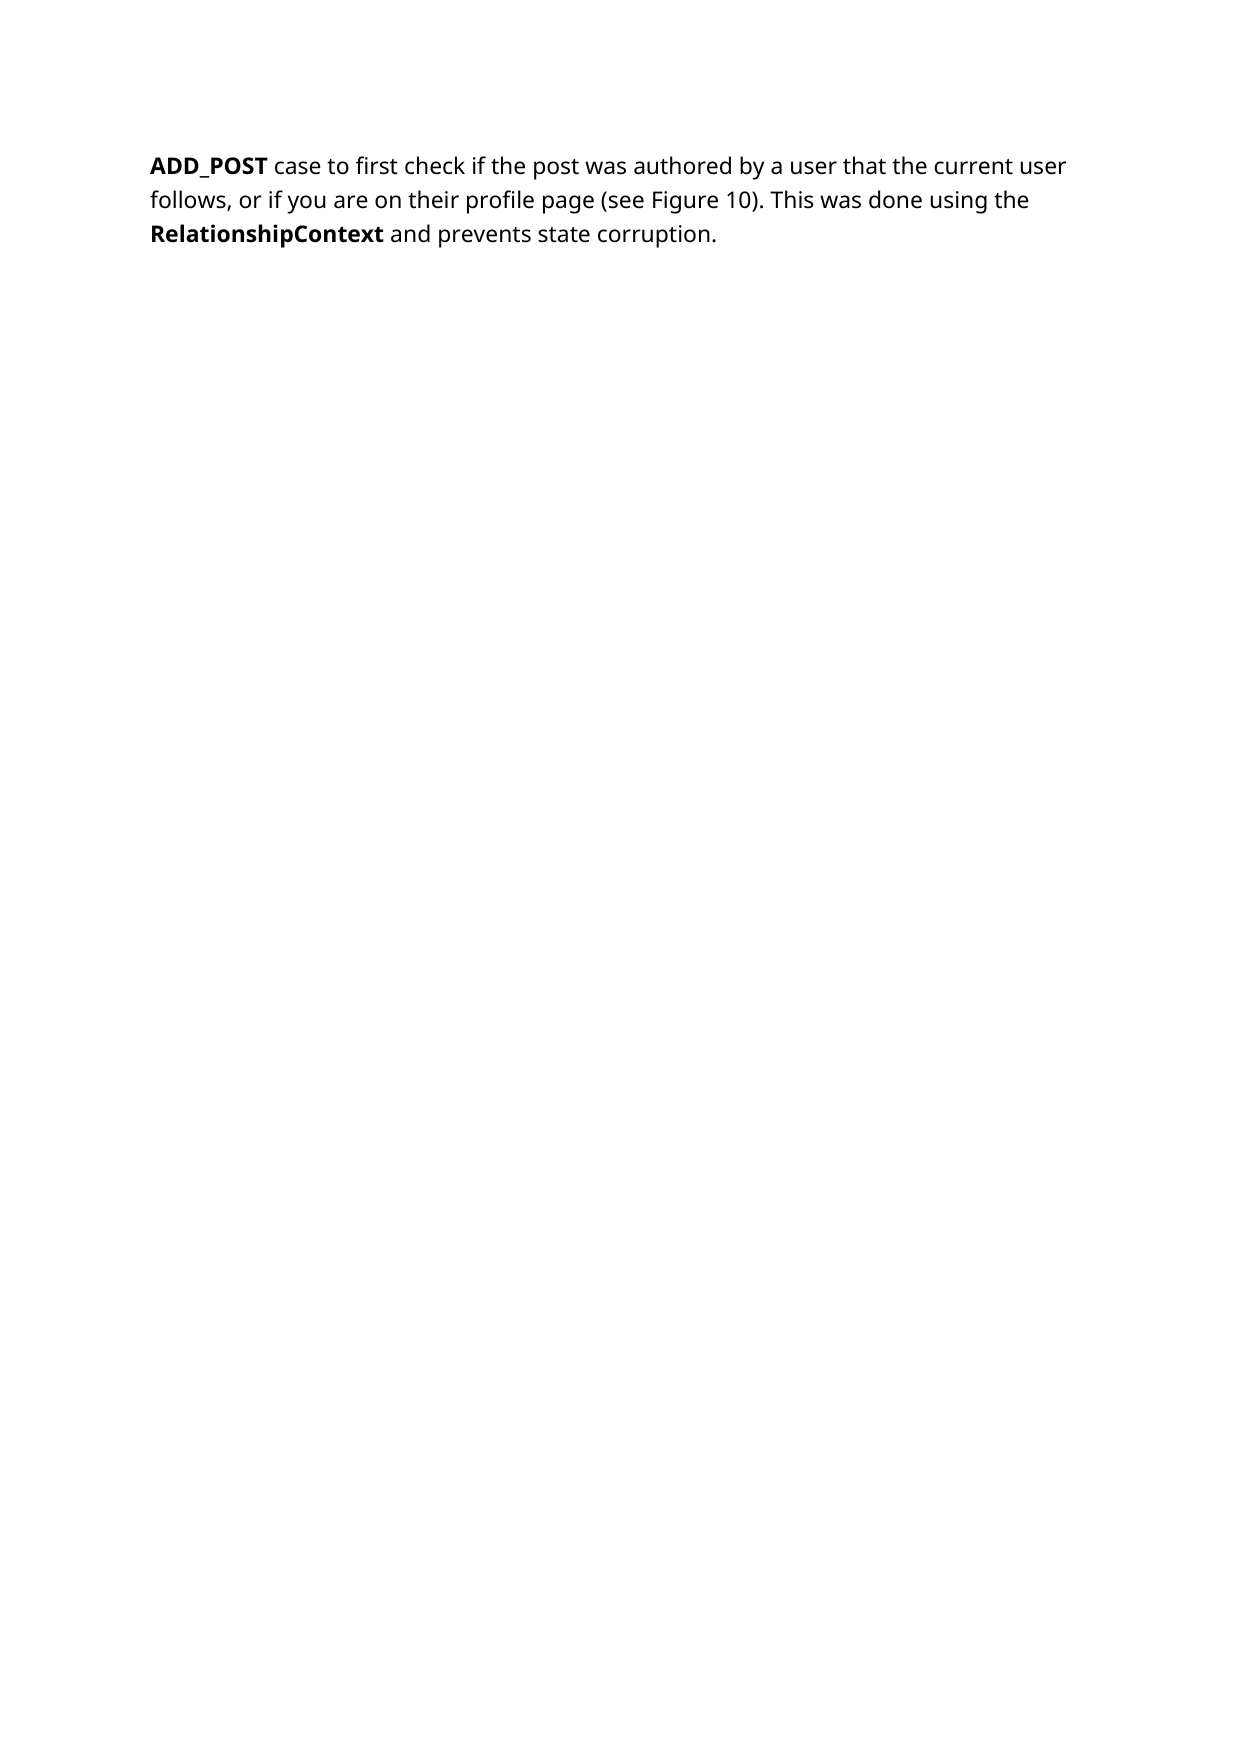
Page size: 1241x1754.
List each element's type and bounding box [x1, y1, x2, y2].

text [150, 150, 1090, 249]
